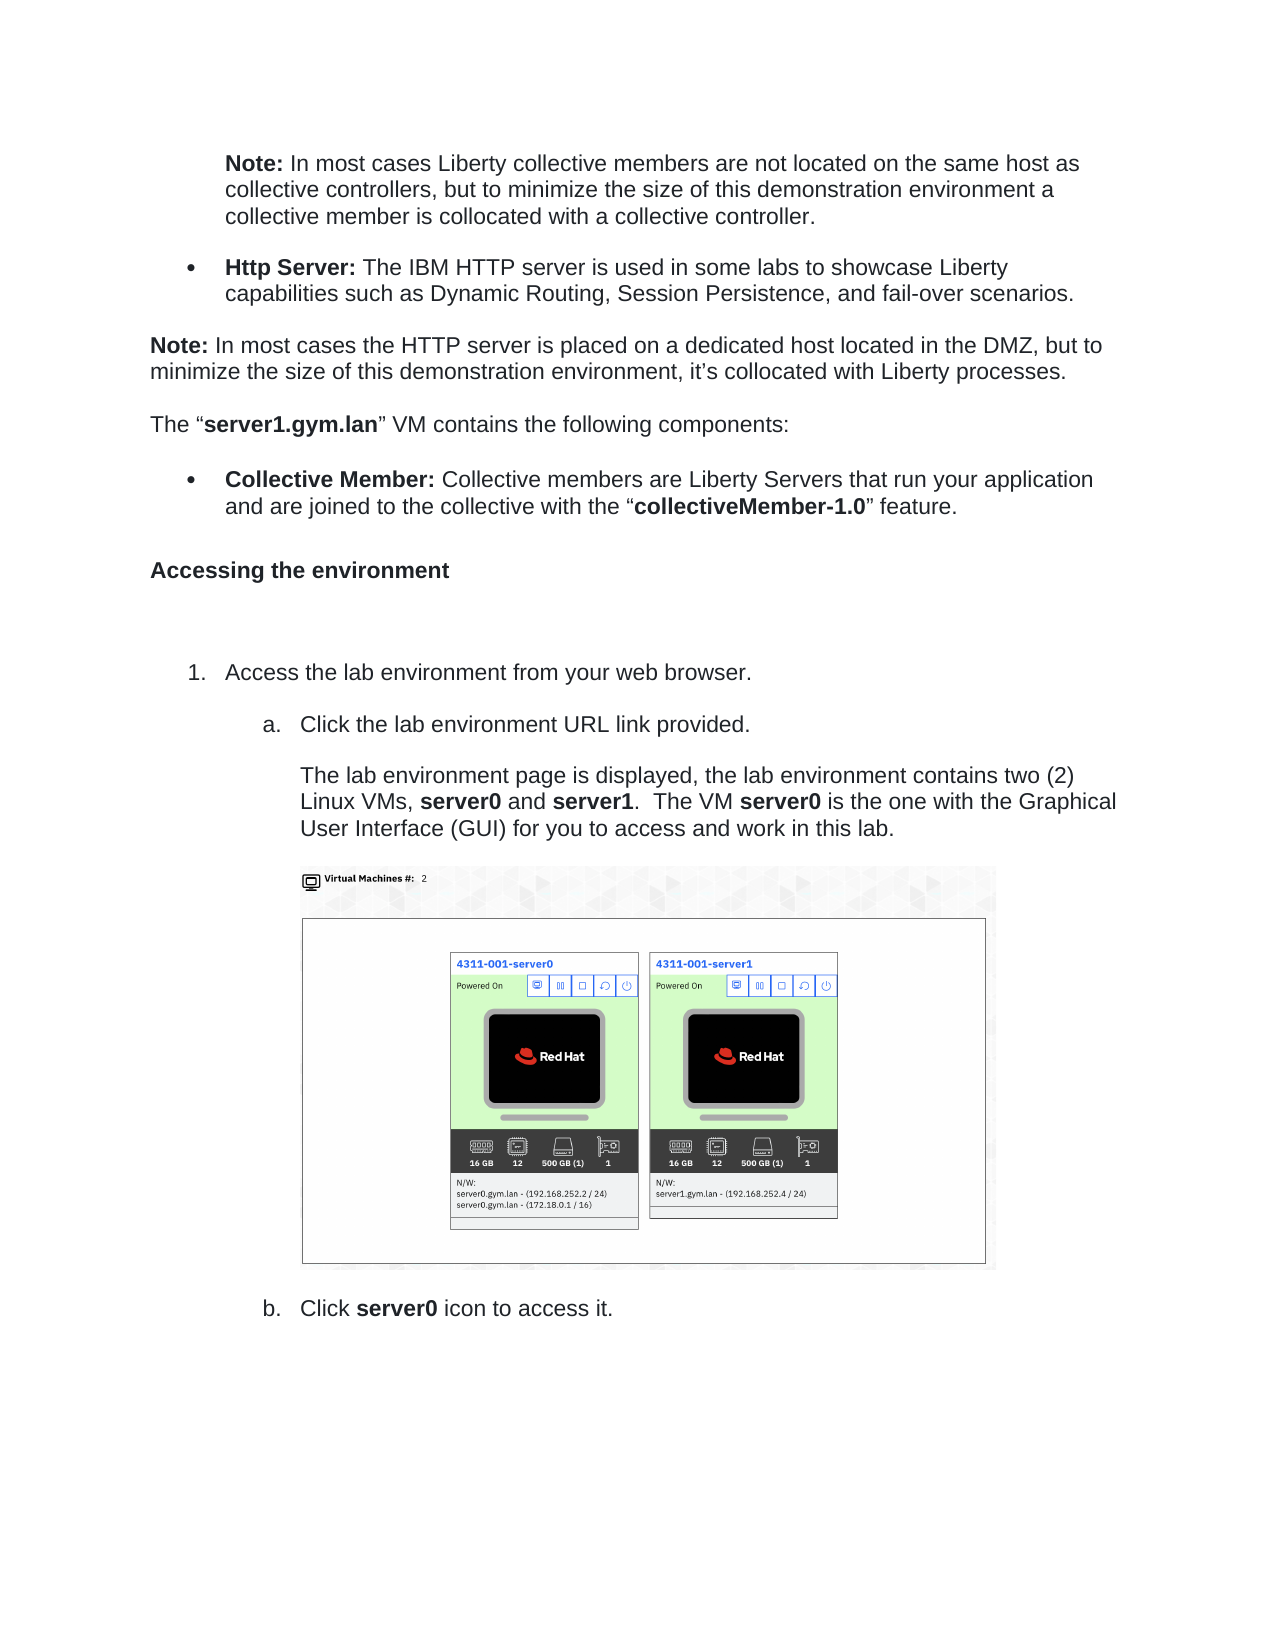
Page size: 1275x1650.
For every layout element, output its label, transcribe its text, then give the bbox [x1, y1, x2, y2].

picture [300, 866, 997, 1270]
text Note: In most cases the HTTP server is placed on a dedicated host located in the DMZ, but to minimize the size of this demonstration environment, it’s collocated with Liberty processes. [150, 332, 1125, 384]
list Access the lab environment from your web browser. [187, 659, 1125, 686]
text The “server1.gym.lan” VM contains the following components: [150, 411, 1125, 437]
text Note: In most cases Liberty collective members are not located on the same host as collective controllers, but to minimize the size of this demonstration environment a collective member is collocated with a collective controller. [225, 150, 1125, 229]
list Http Server: The IBM HTTP server is used in some labs to showcase Liberty capabilities such as Dynamic Routing, Session Persistence, and fail-over scenarios. [187, 254, 1125, 307]
text The lab environment page is displayed, the lab environment contains two (2) Linux VMs, server0 and server1. The VM server0 is the one with the Graphical User Interface (GUI) for you to access and work in this lab. [300, 762, 1125, 841]
list Click the lab environment URL link provided. [262, 711, 1125, 737]
text Accessing the environment [150, 557, 1125, 583]
list Click server0 icon to access it. [262, 1295, 1125, 1321]
list Collective Member: Collective members are Liberty Servers that run your application and are joined to the collective with the “collectiveMember-1.0” feature. [187, 466, 1125, 519]
